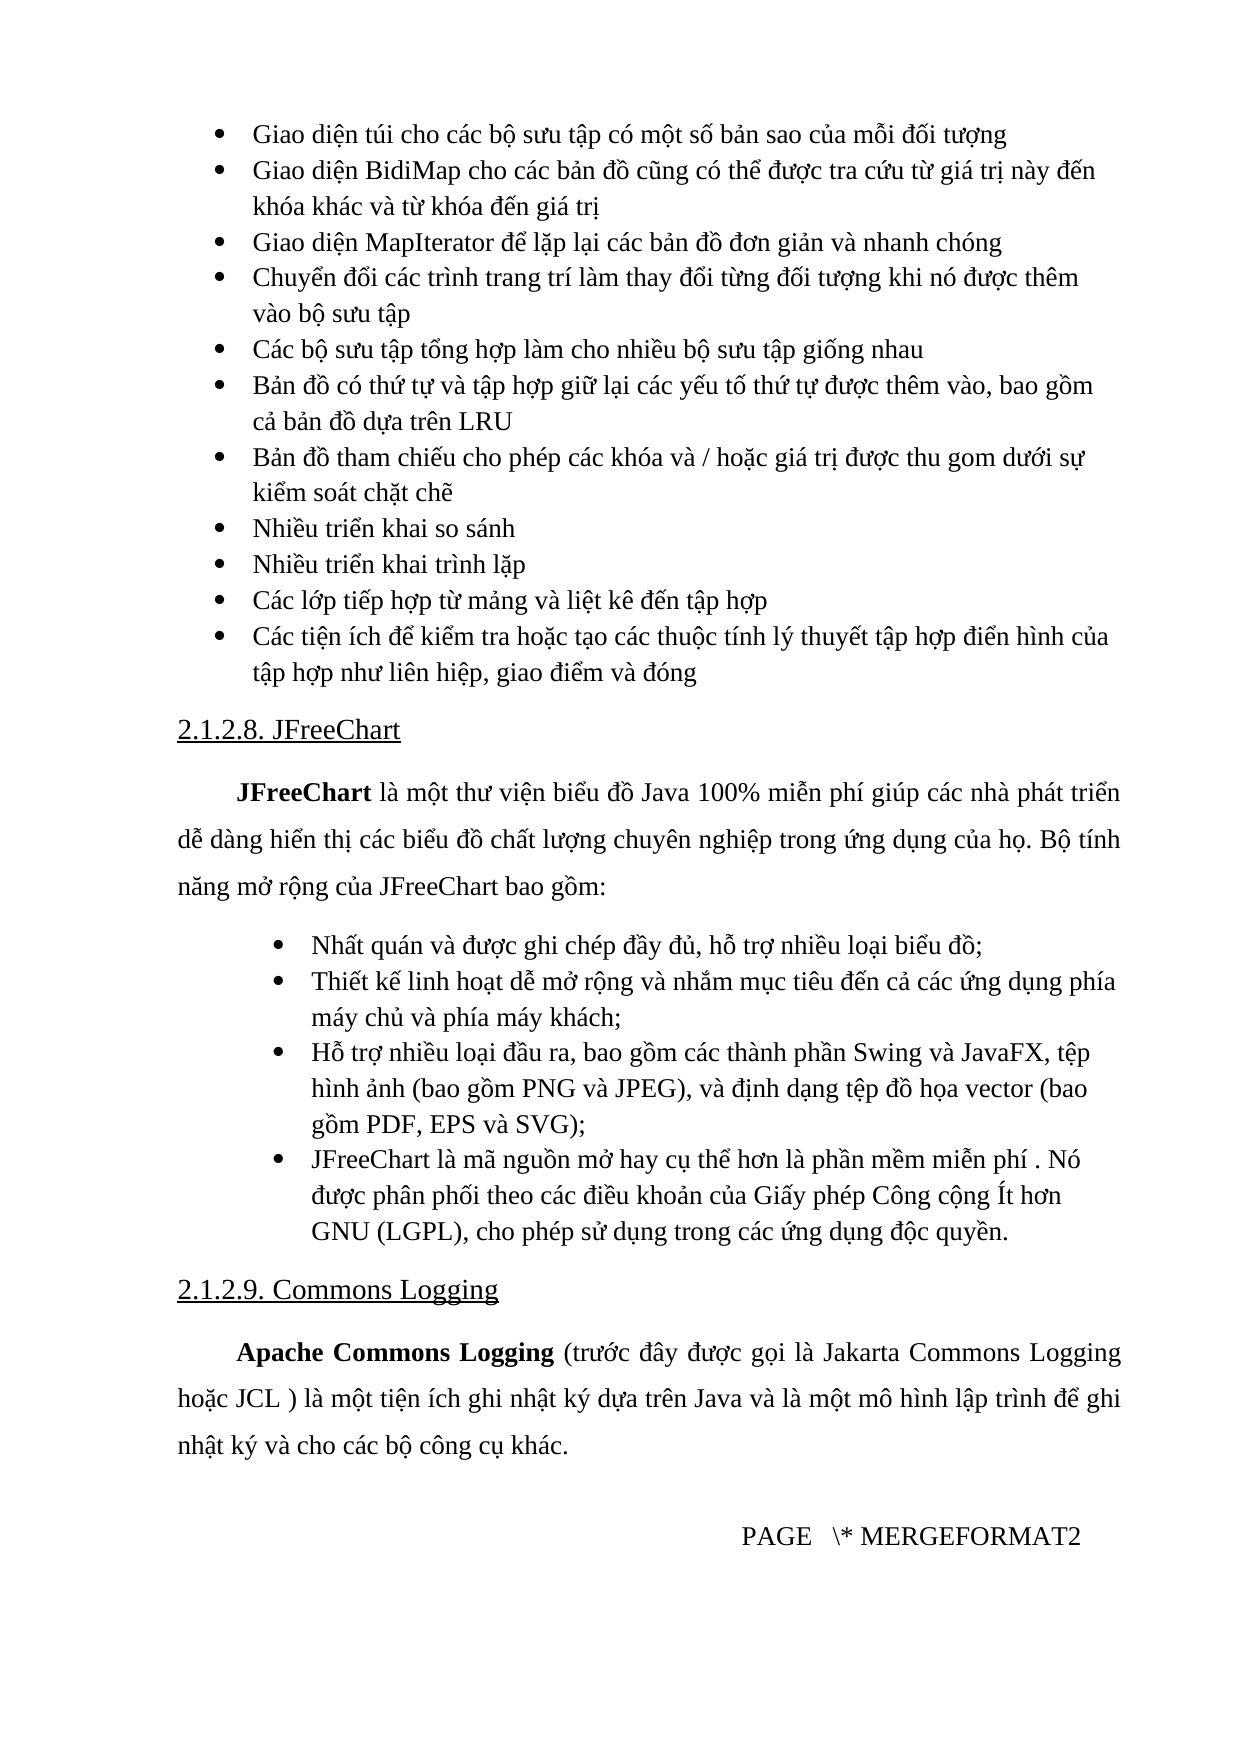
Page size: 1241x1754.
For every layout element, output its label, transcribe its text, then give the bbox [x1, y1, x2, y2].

list Giao diện túi cho các bộ sưu tập có một số bản sao của mỗi đối tượng [215, 118, 1122, 149]
list Hỗ trợ nhiều loại đầu ra, bao gồm các thành phần Swing và JavaFX, tệp hình ảnh (bao gồm PNG và JPEG), và định dạng tệp đồ họa vector (bao gồm PDF, EPS và SVG); [274, 1036, 1122, 1139]
list Các tiện ích để kiểm tra hoặc tạo các thuộc tính lý thuyết tập hợp điển hình của tập hợp như liên hiệp, giao điểm và đóng [215, 620, 1122, 687]
list Nhiều triển khai so sánh [215, 512, 1122, 543]
subtitle 2.1.2.9. Commons Logging [177, 1272, 1122, 1305]
list Bản đồ có thứ tự và tập hợp giữ lại các yếu tố thứ tự được thêm vào, bao gồm cả bản đồ dựa trên LRU [215, 369, 1122, 436]
list Các bộ sưu tập tổng hợp làm cho nhiều bộ sưu tập giống nhau [215, 333, 1122, 364]
subtitle 2.1.2.8. JFreeChart [177, 712, 1122, 746]
list Giao diện MapIterator để lặp lại các bản đồ đơn giản và nhanh chóng [215, 226, 1122, 257]
list Các lớp tiếp hợp từ mảng và liệt kê đến tập hợp [215, 584, 1122, 615]
list Giao diện BidiMap cho các bản đồ cũng có thể được tra cứu từ giá trị này đến khóa khác và từ khóa đến giá trị [215, 154, 1122, 221]
text JFreeChart là một thư viện biểu đồ Java 100% miễn phí giúp các nhà phát triển dễ dàng hiển thị các biểu đồ chất lượng chuyên nghiệp trong ứng dụng của họ. Bộ tính năng mở rộng của JFreeChart bao gồm: [177, 776, 1122, 901]
text Apache Commons Logging (trước đây được gọi là Jakarta Commons Logging hoặc JCL ) là một tiện ích ghi nhật ký dựa trên Java và là một mô hình lập trình để ghi nhật ký và cho các bộ công cụ khác. [177, 1336, 1122, 1460]
list Nhất quán và được ghi chép đầy đủ, hỗ trợ nhiều loại biểu đồ; [274, 929, 1122, 960]
list Bản đồ tham chiếu cho phép các khóa và / hoặc giá trị được thu gom dưới sự kiểm soát chặt chẽ [215, 441, 1122, 508]
list Nhiều triển khai trình lặp [215, 548, 1122, 579]
list JFreeChart là mã nguồn mở hay cụ thể hơn là phần mềm miễn phí . Nó được phân phối theo các điều khoản của Giấy phép Công cộng Ít hơn GNU (LGPL), cho phép sử dụng trong các ứng dụng độc quyền. [274, 1144, 1122, 1246]
list Chuyển đổi các trình trang trí làm thay đổi từng đối tượng khi nó được thêm vào bộ sưu tập [215, 262, 1122, 328]
list Thiết kế linh hoạt dễ mở rộng và nhắm mục tiêu đến cả các ứng dụng phía máy chủ và phía máy khách; [274, 965, 1122, 1032]
